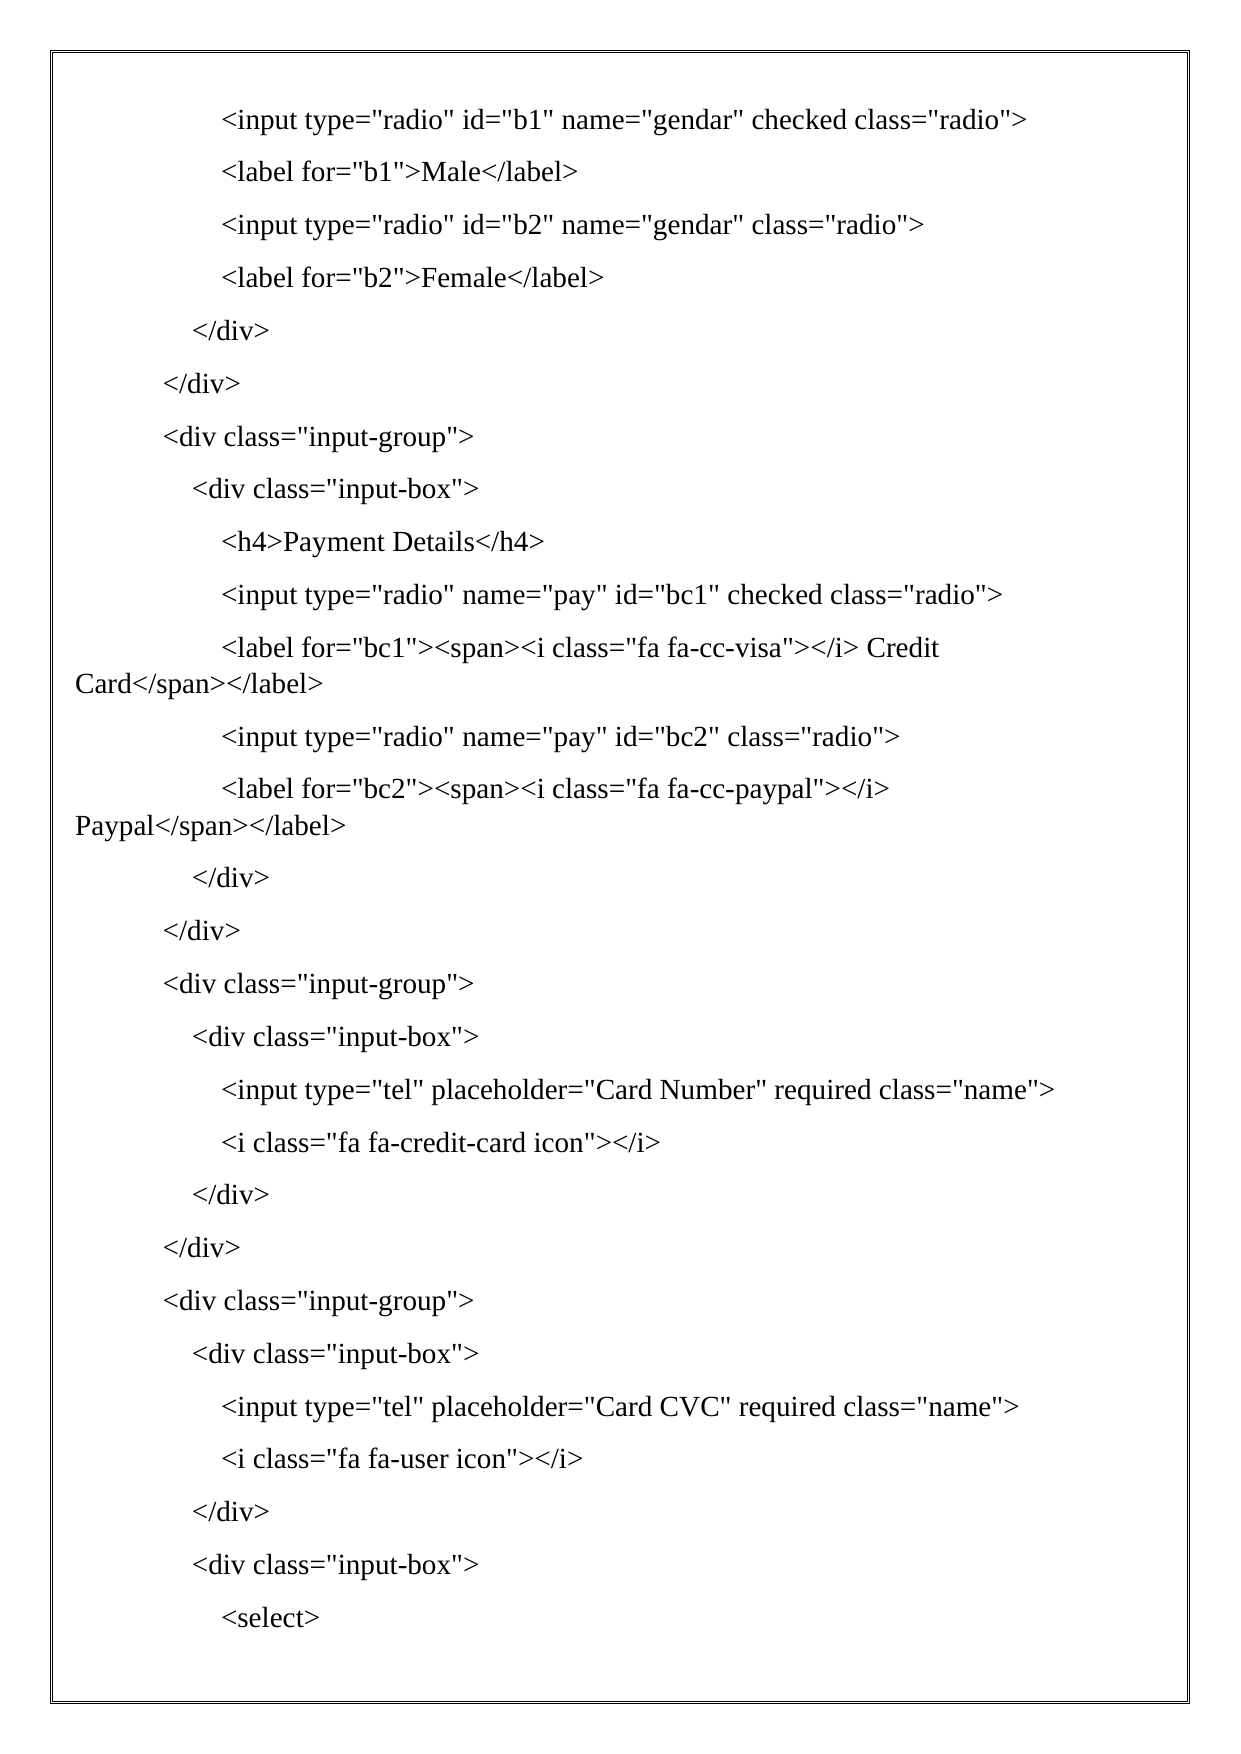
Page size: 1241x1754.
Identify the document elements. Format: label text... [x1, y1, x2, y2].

text </div> [75, 366, 1165, 399]
text </div> [75, 913, 1165, 947]
text <input type="radio" name="pay" id="bc1" checked class="radio"> [75, 577, 1165, 611]
text <h4>Payment Details</h4> [75, 524, 1165, 558]
text <label for="bc2"><span><i class="fa fa-cc-paypal"></i> Paypal</span></label> [75, 772, 1165, 841]
text <input type="radio" id="b2" name="gendar" class="radio"> [75, 207, 1165, 241]
text <label for="bc1"><span><i class="fa fa-cc-visa"></i> Credit Card</span></label> [75, 630, 1165, 699]
text <i class="fa fa-credit-card icon"></i> [75, 1125, 1165, 1158]
text </div> [75, 313, 1165, 347]
text <select> [75, 1600, 1165, 1633]
text </div> [75, 861, 1165, 894]
text </div> [75, 1177, 1165, 1211]
text <div class="input-group"> [75, 966, 1165, 1000]
text <div class="input-box"> [75, 1019, 1165, 1053]
text <input type="radio" id="b1" name="gendar" checked class="radio"> [75, 102, 1165, 135]
text <div class="input-box"> [75, 1336, 1165, 1369]
text <label for="b1">Male</label> [75, 154, 1165, 188]
text </div> [75, 1230, 1165, 1264]
text <label for="b2">Female</label> [75, 260, 1165, 294]
text <input type="tel" placeholder="Card Number" required class="name"> [75, 1072, 1165, 1105]
text <div class="input-group"> [75, 1283, 1165, 1317]
text <div class="input-group"> [75, 419, 1165, 452]
text <input type="tel" placeholder="Card CVC" required class="name"> [75, 1389, 1165, 1422]
text <input type="radio" name="pay" id="bc2" class="radio"> [75, 719, 1165, 752]
text </div> [75, 1494, 1165, 1528]
text <div class="input-box"> [75, 471, 1165, 505]
text <i class="fa fa-user icon"></i> [75, 1442, 1165, 1475]
text <div class="input-box"> [75, 1547, 1165, 1581]
